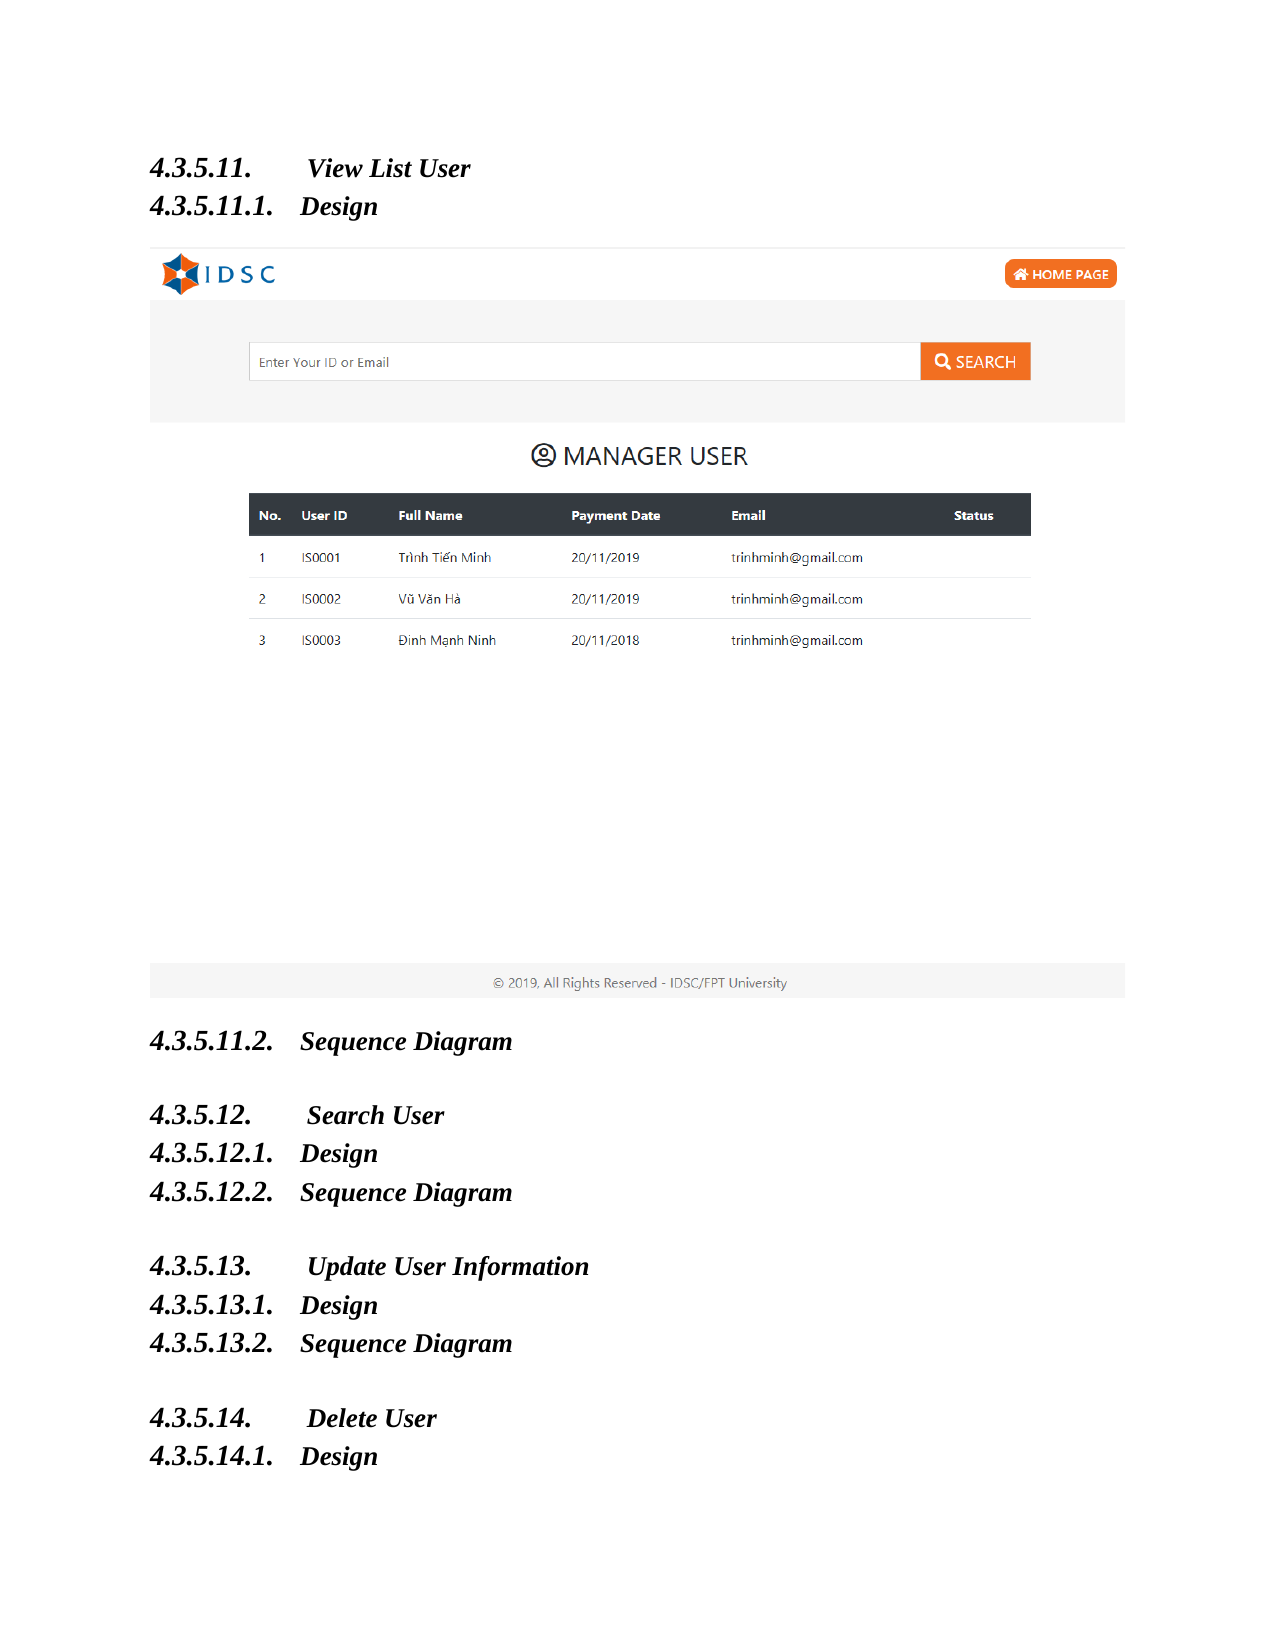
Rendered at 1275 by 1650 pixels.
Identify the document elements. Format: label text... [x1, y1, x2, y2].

list Delete User [150, 1400, 1125, 1433]
list Sequence Diagram [150, 1325, 1125, 1359]
list Design [150, 188, 1125, 222]
list Search User [150, 1097, 1125, 1131]
list Sequence Diagram [150, 1023, 1125, 1056]
list Update User Information [150, 1248, 1125, 1282]
list View List User [150, 150, 1125, 183]
list Design [150, 1287, 1125, 1320]
list Sequence Diagram [150, 1174, 1125, 1208]
list Design [150, 1136, 1125, 1169]
picture [150, 247, 1125, 998]
list Design [150, 1438, 1125, 1472]
